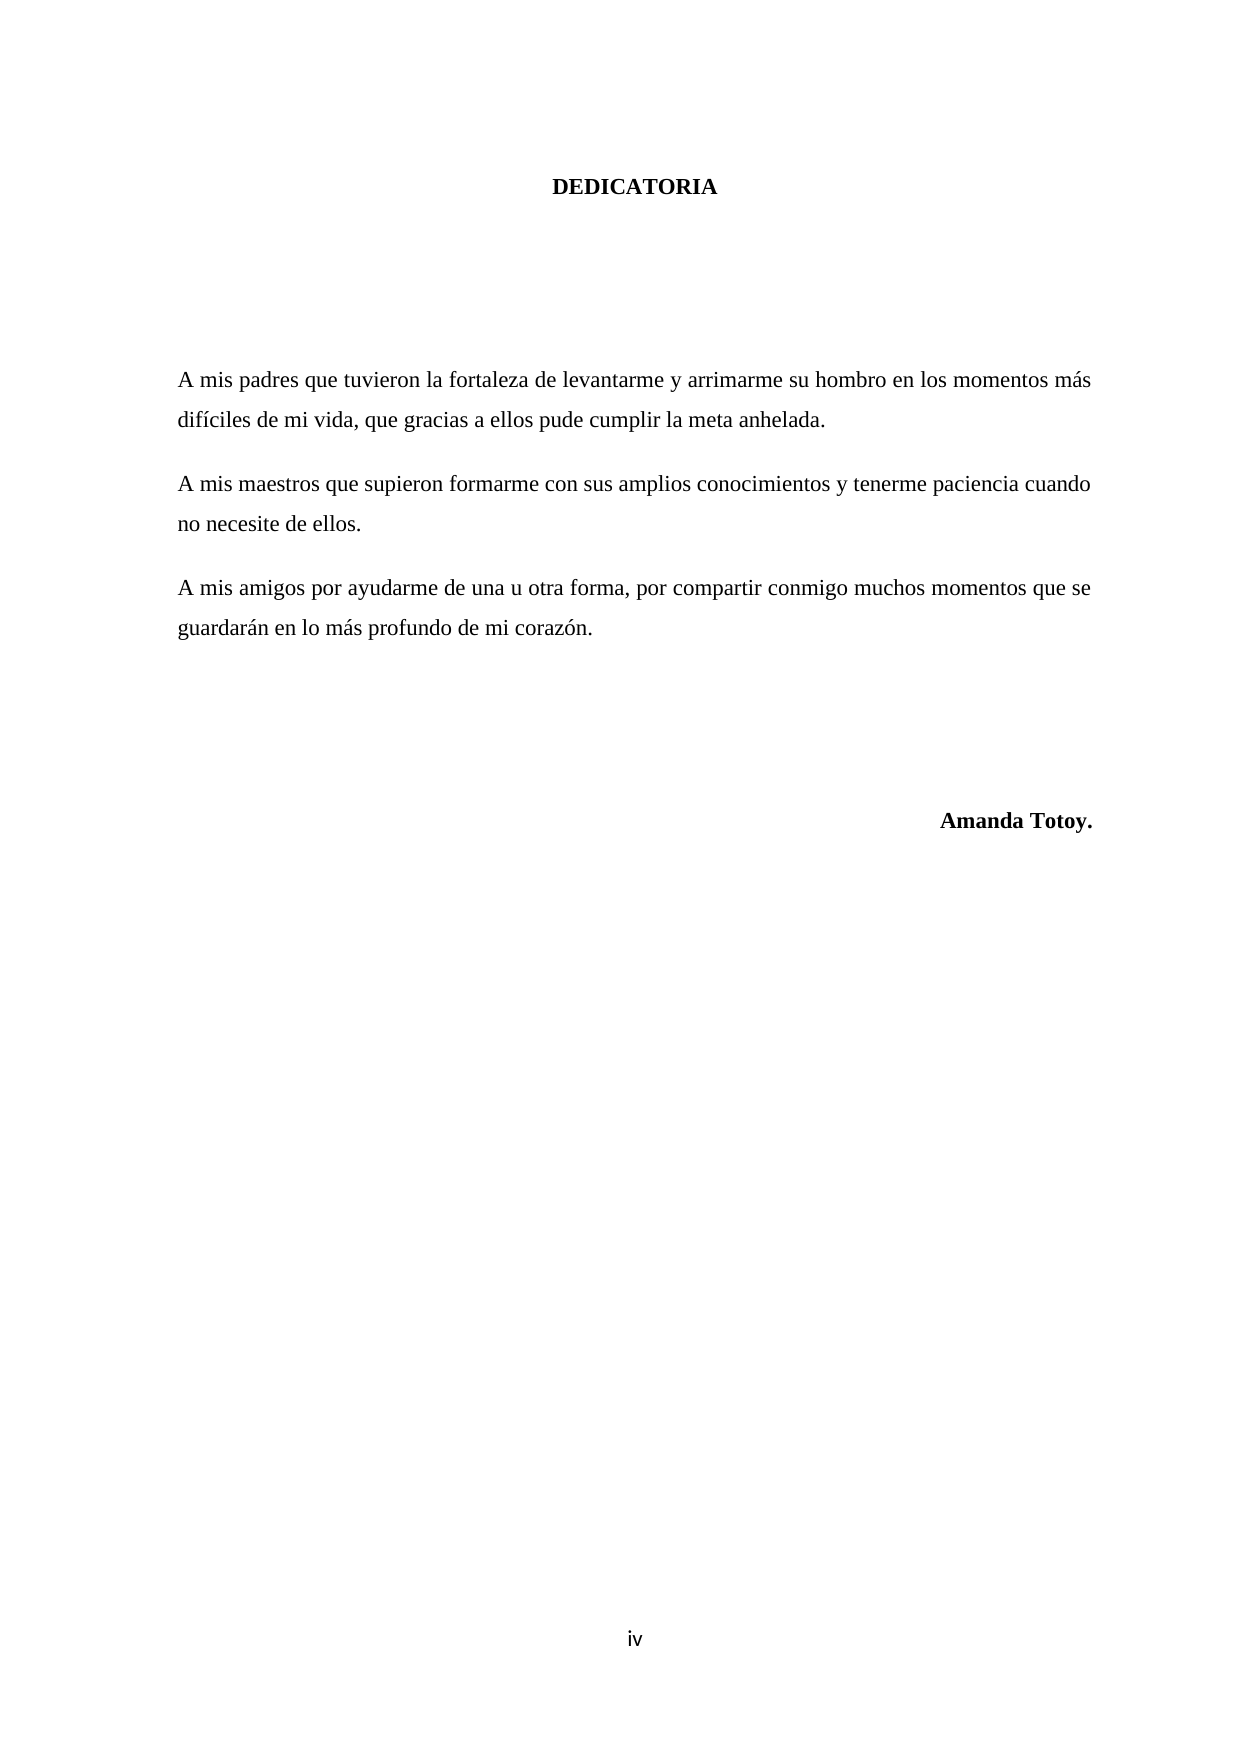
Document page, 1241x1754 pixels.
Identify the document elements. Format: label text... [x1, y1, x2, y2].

text A mis amigos por ayudarme de una u otra forma, por compartir conmigo muchos momentos que se guardarán en lo más profundo de mi corazón. [177, 574, 1092, 640]
text A mis maestros que supieron formarme con sus amplios conocimientos y tenerme paciencia cuando no necesite de ellos. [177, 470, 1092, 536]
text A mis padres que tuvieron la fortaleza de levantarme y arrimarme su hombro en los momentos más difíciles de mi vida, que gracias a ellos pude cumplir la meta anhelada. [177, 366, 1092, 432]
text DEDICATORIA [177, 173, 1092, 199]
text Amanda Totoy. [177, 807, 1092, 833]
